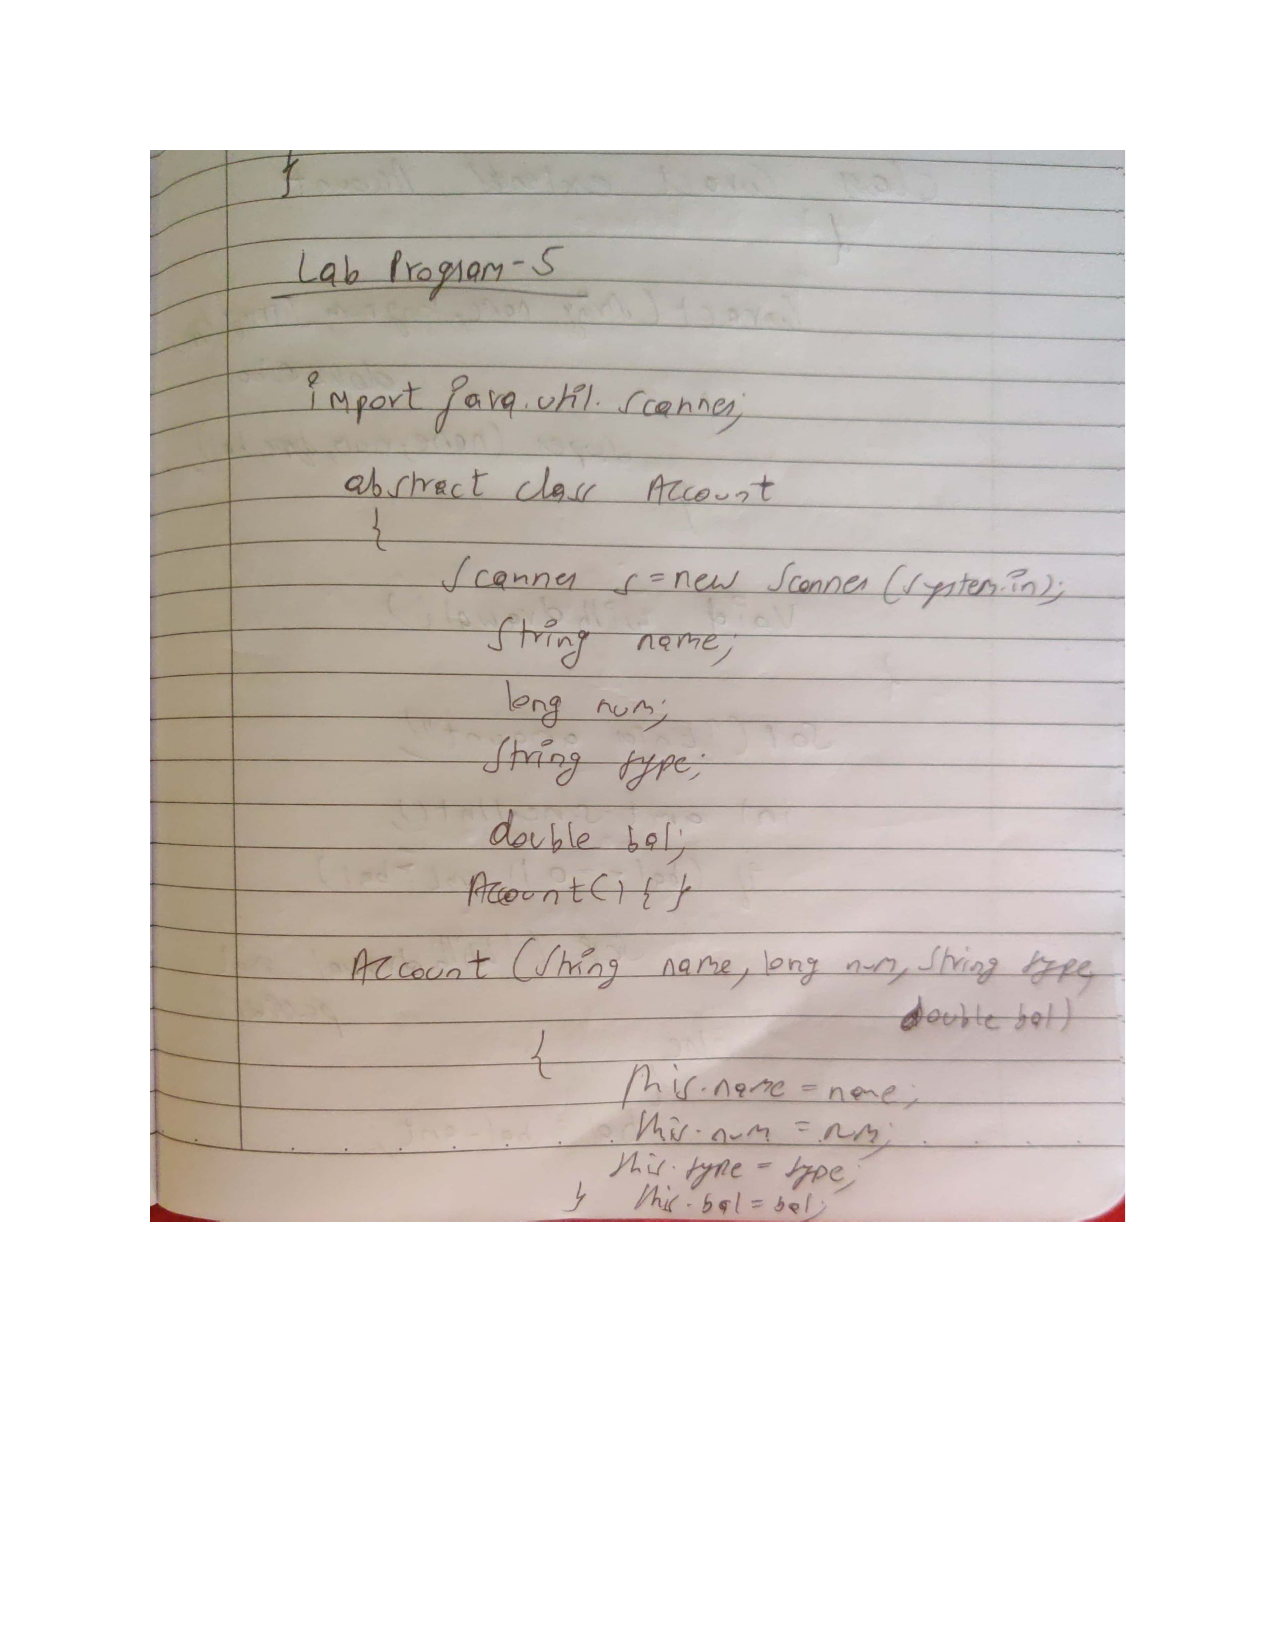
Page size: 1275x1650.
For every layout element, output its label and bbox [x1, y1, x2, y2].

picture [150, 150, 1125, 1222]
